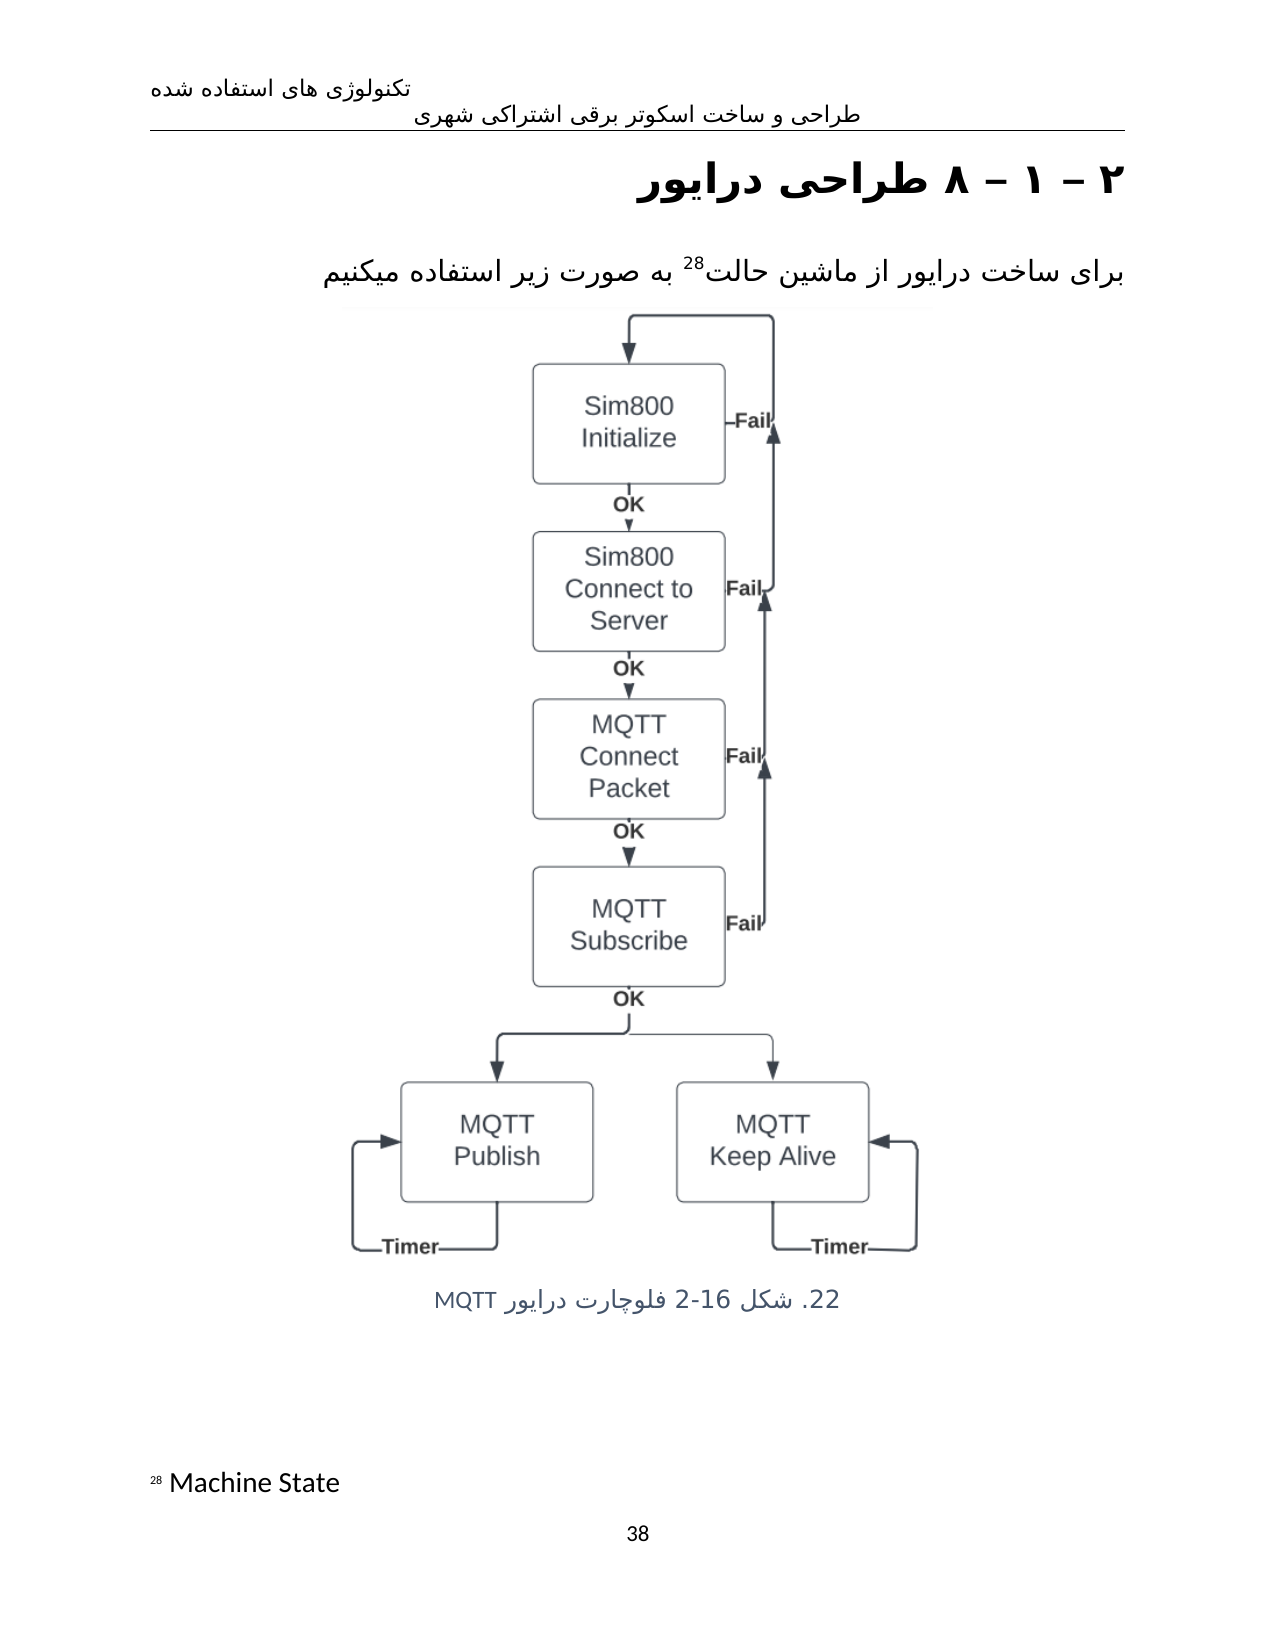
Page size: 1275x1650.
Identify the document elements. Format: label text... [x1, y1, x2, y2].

text 22. شکل 16-2 فلوچارت درایور MQTT [150, 1285, 1125, 1315]
text برای ساخت درایور از ماشین حالت به صورت زیر استفاده میکنیم [150, 254, 1125, 288]
subtitle ۲ – ۱ – ۸ طراحی درایور [150, 154, 1125, 203]
picture [341, 307, 933, 1266]
